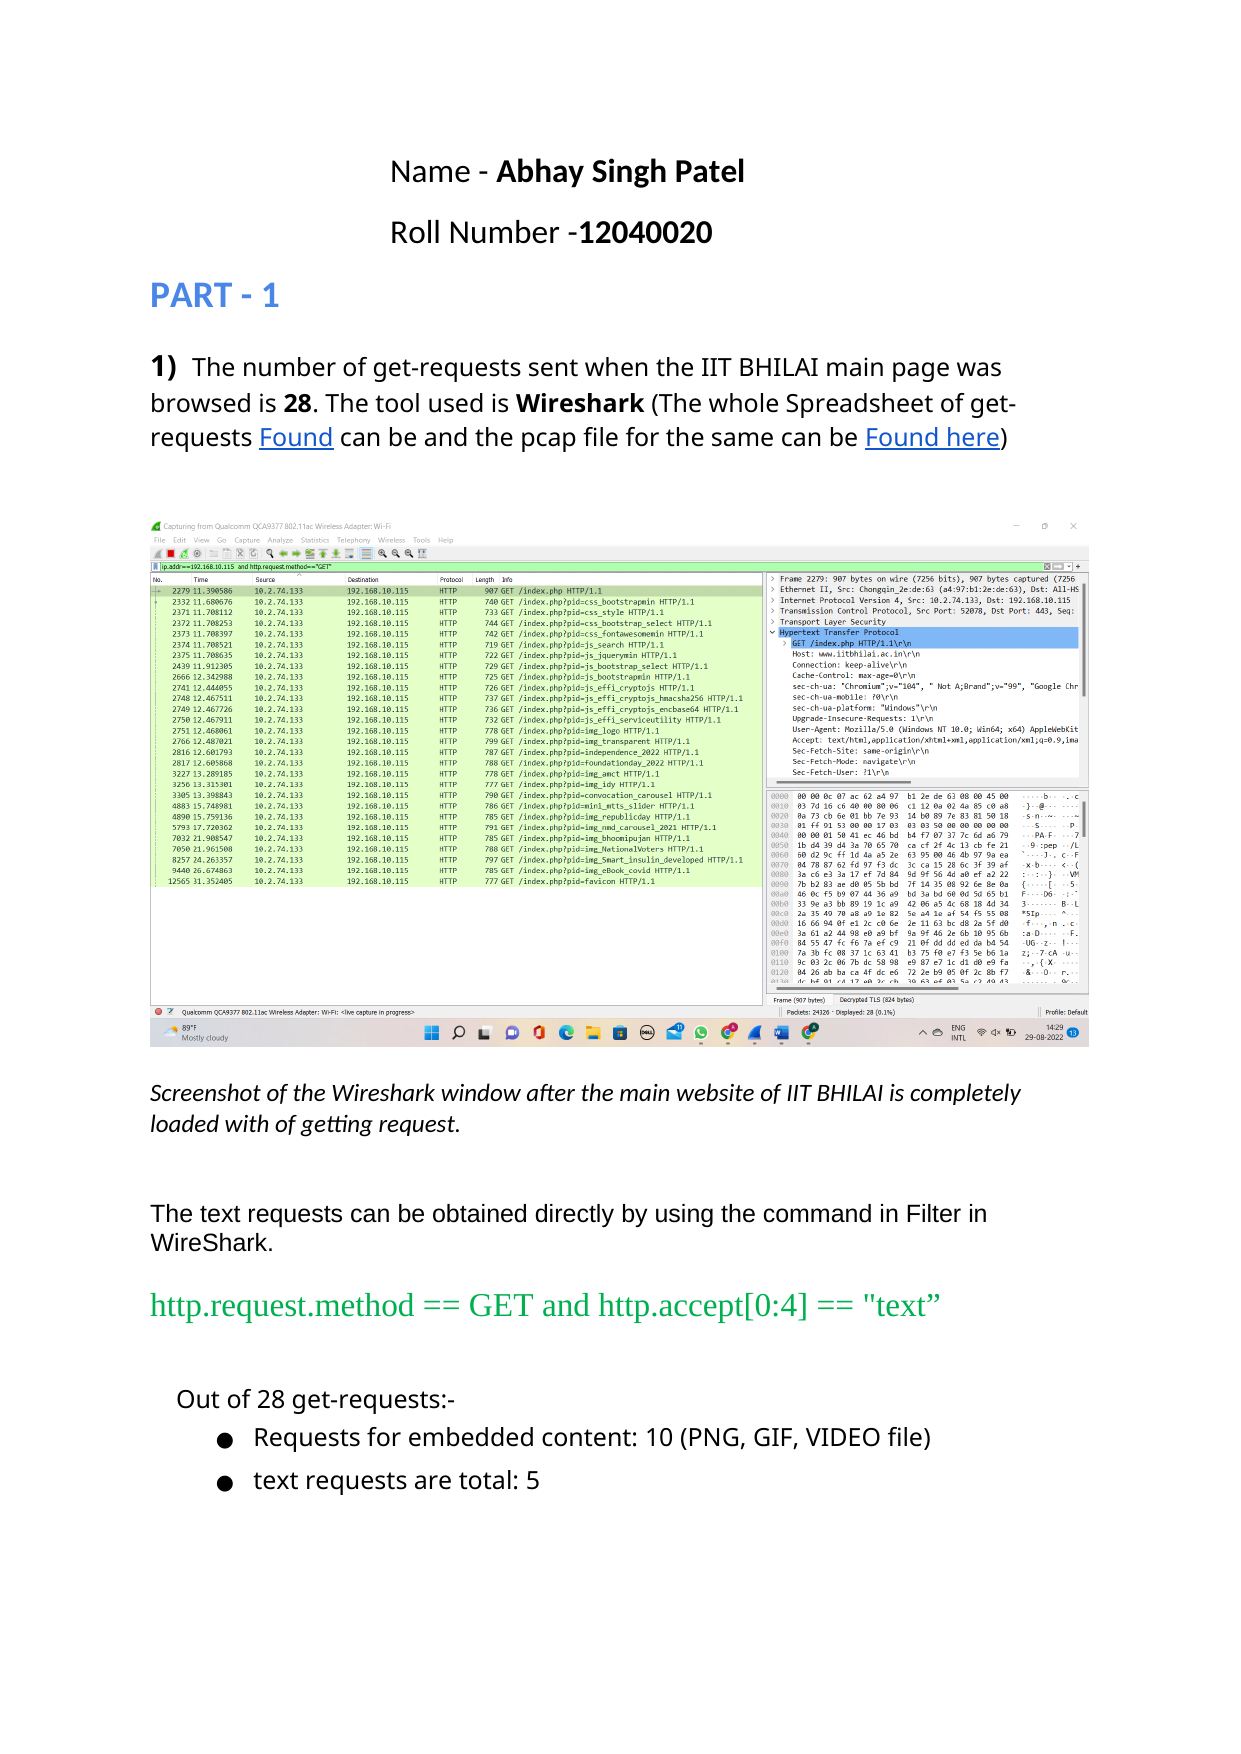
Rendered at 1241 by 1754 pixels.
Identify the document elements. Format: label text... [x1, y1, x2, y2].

text Out of 28 get-requests:- [150, 1382, 1090, 1416]
text Name - Abhay Singh Patel [150, 150, 1090, 191]
list Requests for embedded content: 10 (PNG, GIF, VIDEO file) [216, 1416, 1090, 1458]
text Roll Number -12040020 [150, 211, 1090, 251]
text http.request.method == GET and http.accept[0:4] == "text” [150, 1286, 1090, 1324]
text Screenshot of the Wireshark window after the main website of IIT BHILAI is completely loaded with of getting request. [150, 1077, 1090, 1138]
picture [150, 519, 1089, 1047]
text PART - 1 [150, 271, 1090, 317]
text 1) The number of get-requests sent when the IIT BHILAI main page was browsed is 28. The tool used is Wireshark (The whole Spreadsheet of get-requests Found can be and the pcap file for the same can be Found here) [150, 346, 1090, 453]
list text requests are total: 5 [216, 1458, 1090, 1501]
text The text requests can be obtained directly by using the command in Filter in [141, 1199, 1090, 1228]
text WireShark. [19, 1228, 1090, 1257]
